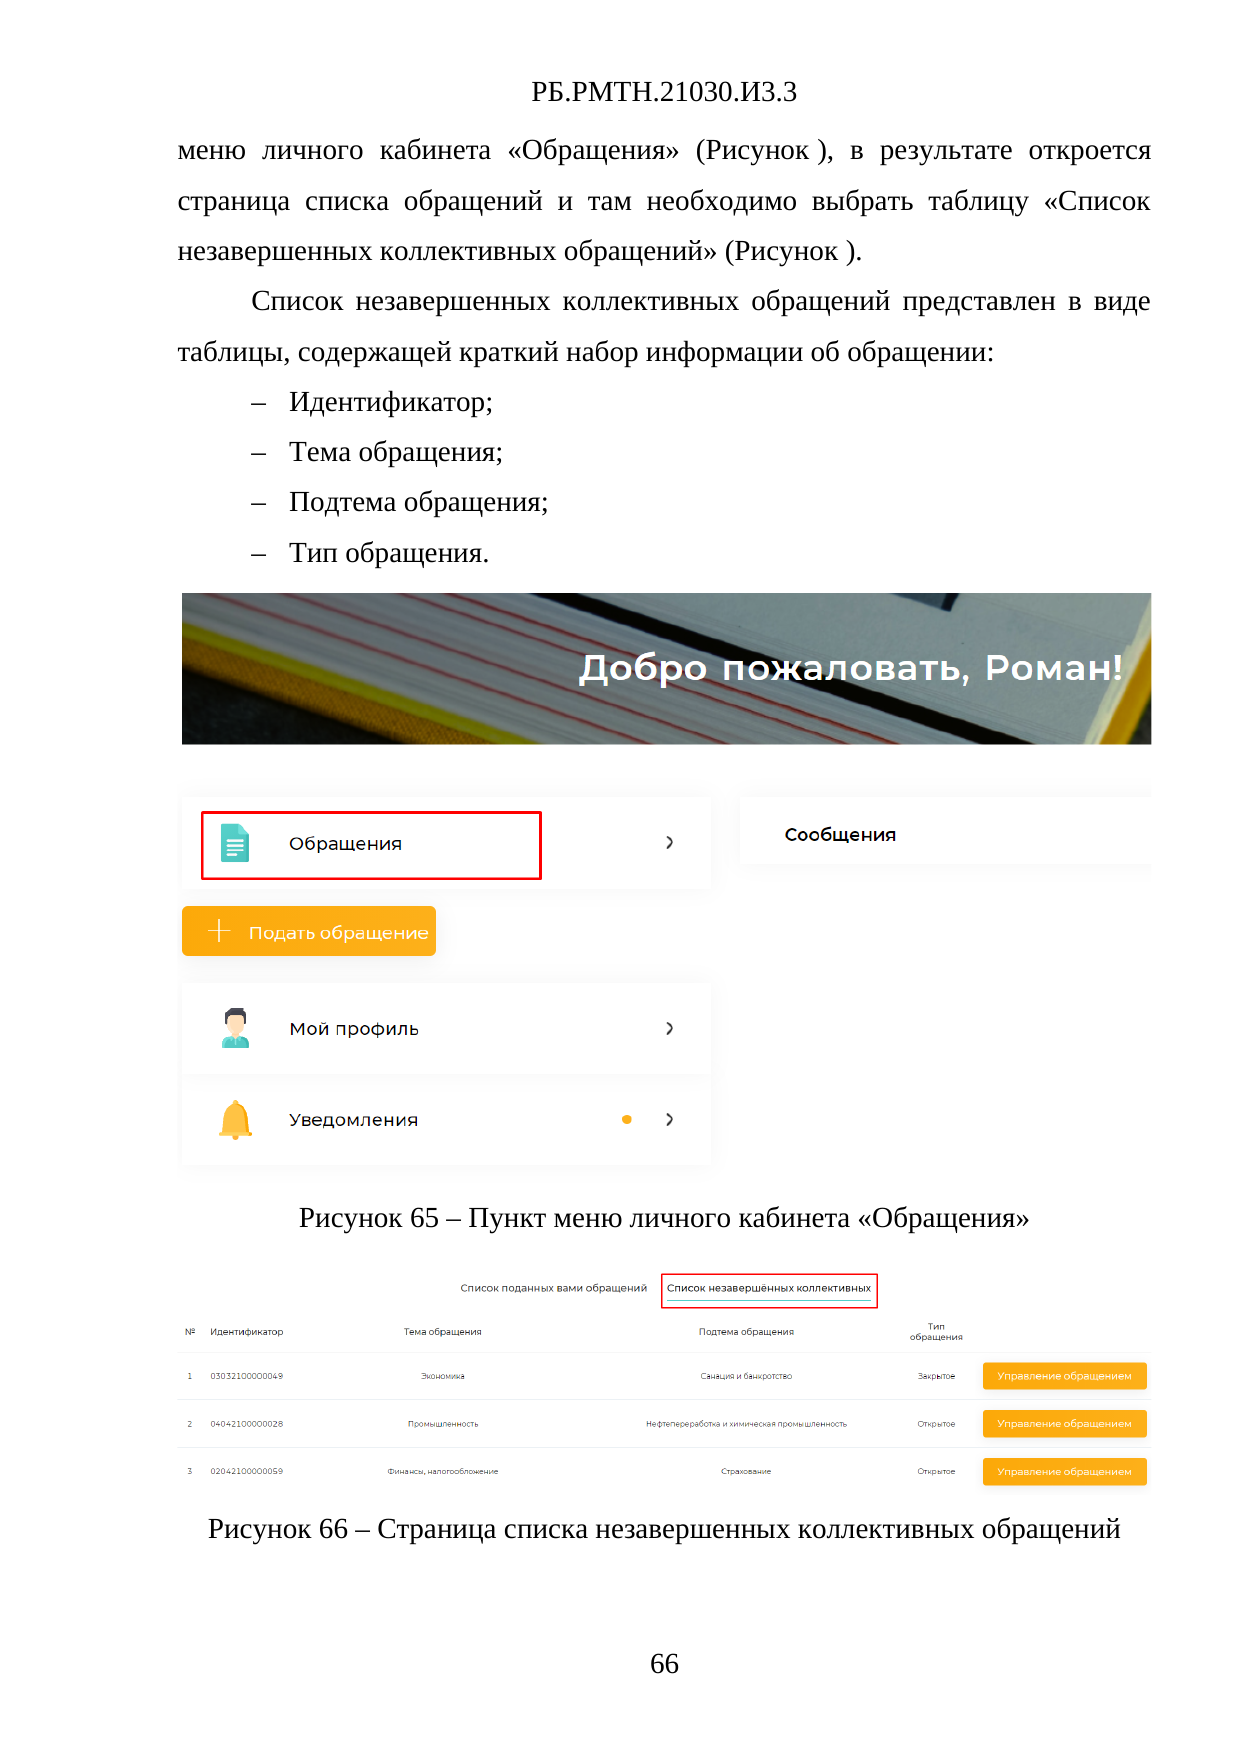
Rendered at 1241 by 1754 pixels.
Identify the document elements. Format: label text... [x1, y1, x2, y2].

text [177, 132, 1152, 267]
list Подтема обращения; [177, 484, 1152, 518]
list Идентификатор; [177, 384, 1152, 417]
picture [177, 1258, 1152, 1495]
text Список незавершенных коллективных обращений представлен в виде таблицы, содержащей краткий набор информации об обращении: [177, 283, 1152, 367]
text Рисунок 66 – Страница списка незавершенных коллективных обращений [177, 1511, 1152, 1545]
text Рисунок 65 – Пункт меню личного кабинета «Обращения» [177, 1200, 1152, 1233]
picture [177, 585, 1152, 1183]
list Тип обращения. [177, 535, 1152, 568]
list Тема обращения; [177, 434, 1152, 468]
